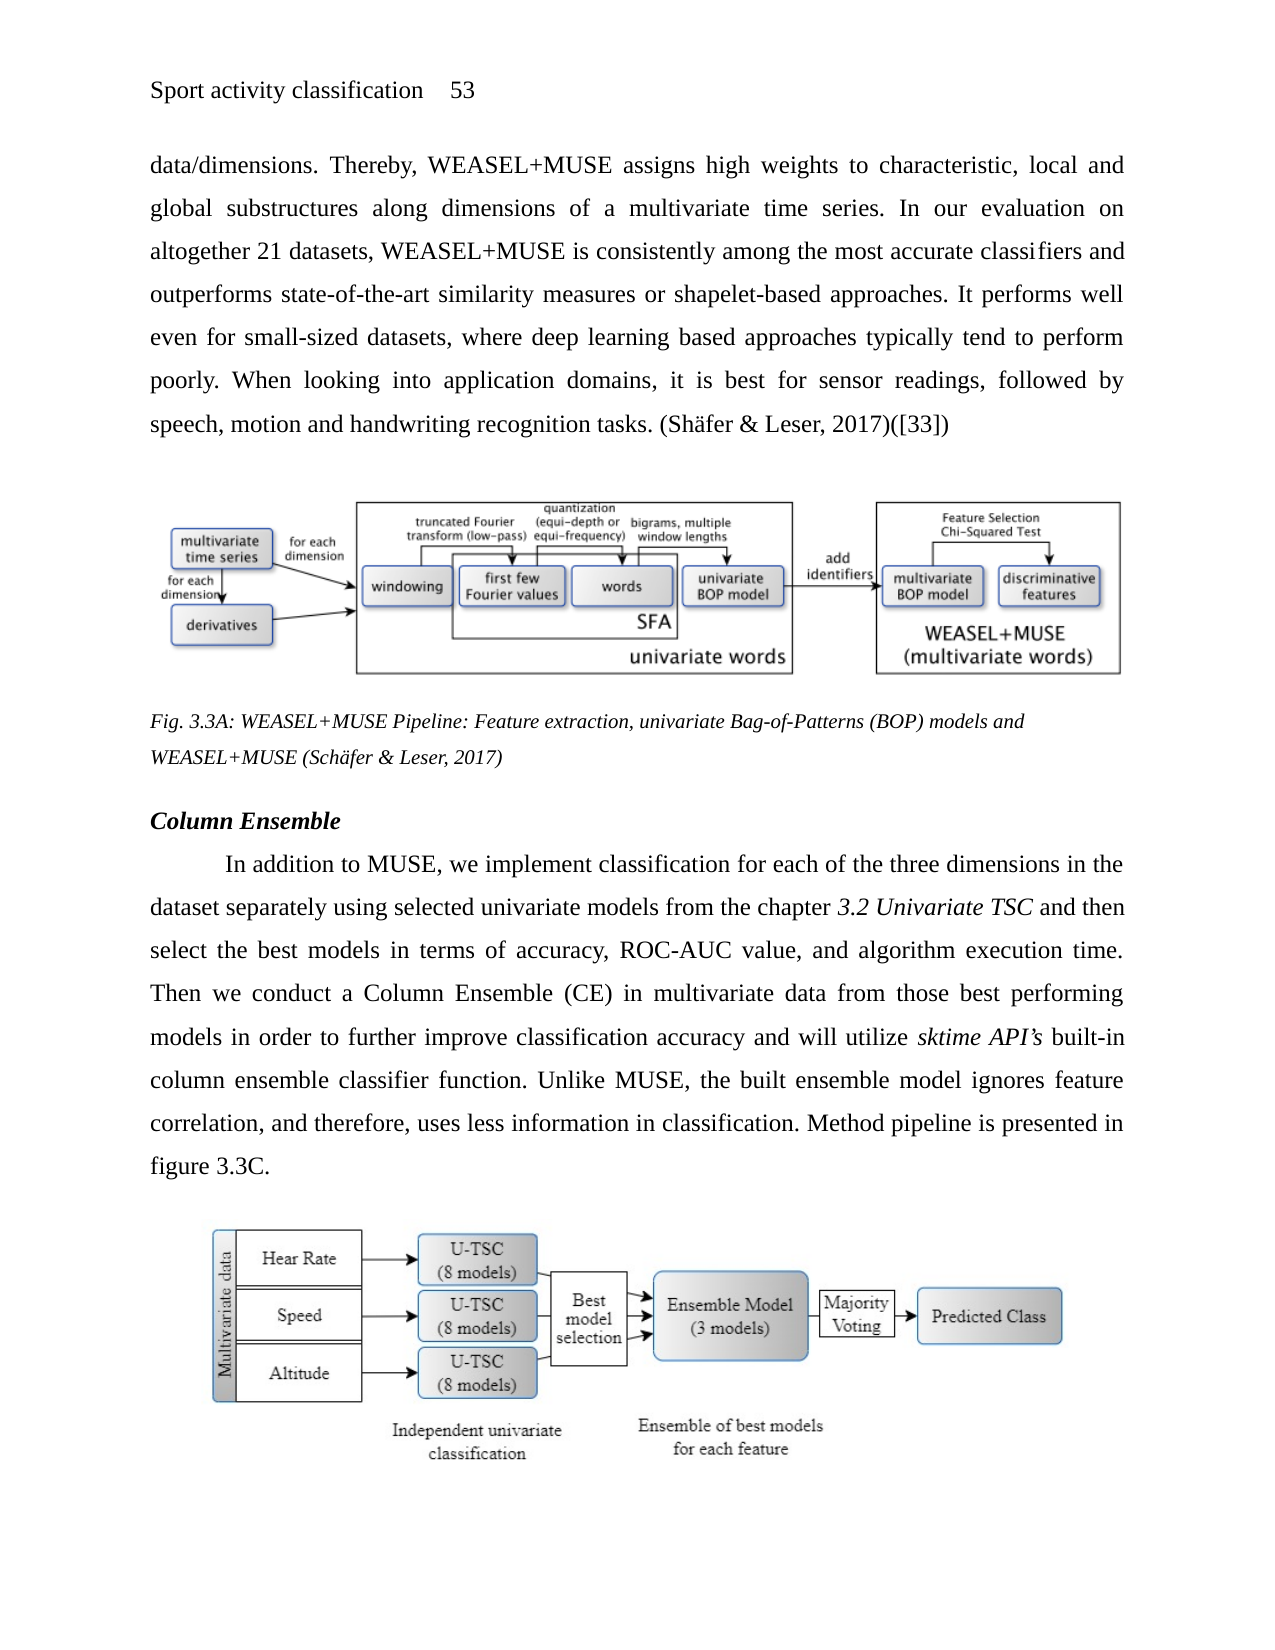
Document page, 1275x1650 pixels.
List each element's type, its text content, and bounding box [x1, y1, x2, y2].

subtitle Column Ensemble [150, 806, 1125, 835]
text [150, 150, 1125, 437]
picture [150, 476, 1126, 697]
text In addition to MUSE, we implement classification for each of the three dimensions in the dataset separately using selected univariate models from the chapter 3.2 Univariate TSC and then select the best models in terms of accuracy, ROC-AUC value, and algorithm execution time. Then we conduct a Column Ensemble (CE) in multivariate data from those best performing models in order to further improve classification accuracy and will utilize sktime API’s built-in column ensemble classifier function. Unlike MUSE, the built ensemble model ignores feature correlation, and therefore, uses less information in classification. Method pipeline is presented in figure 3.3C. [150, 849, 1125, 1180]
text Fig. 3.3A: WEASEL+MUSE Pipeline: Feature extraction, univariate Bag-of-Patterns (BOP) models and WEASEL+MUSE (Schäfer & Leser, 2017) [150, 709, 1125, 769]
picture [201, 1219, 1074, 1479]
